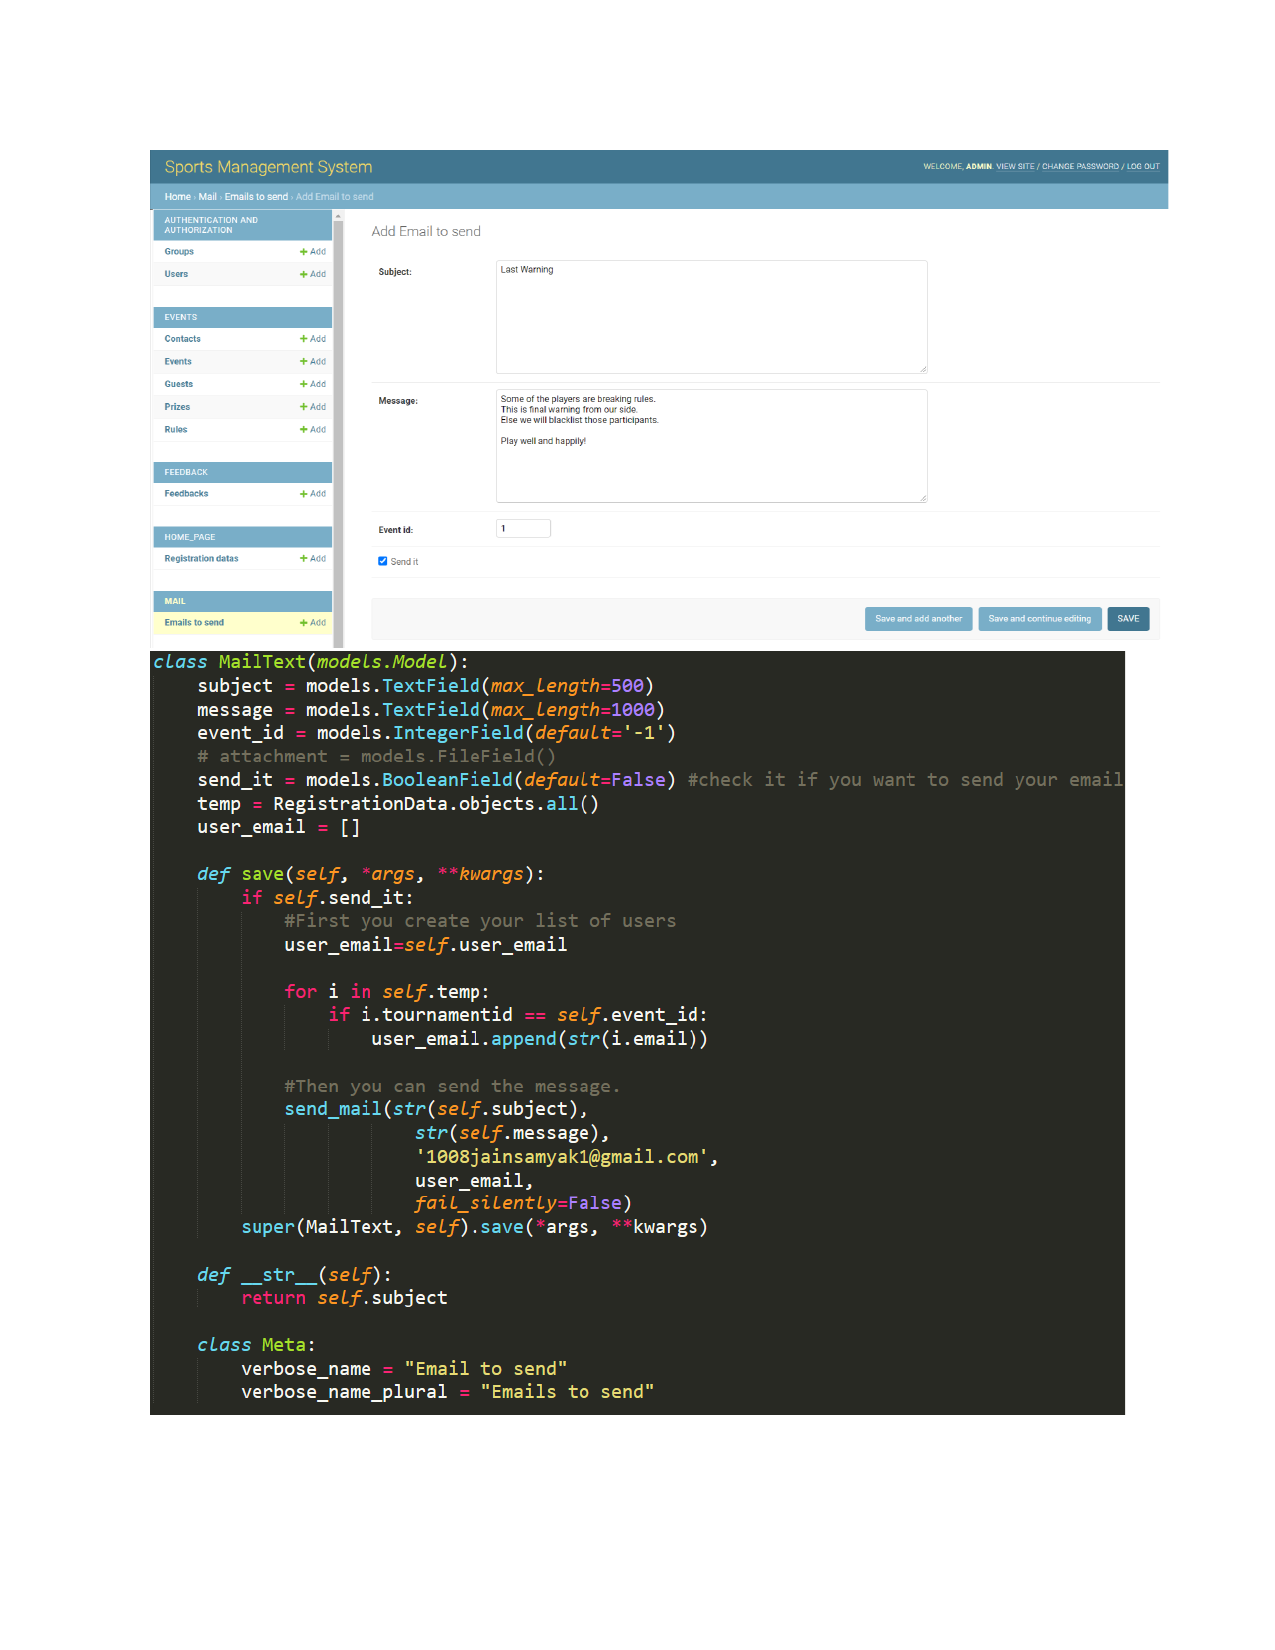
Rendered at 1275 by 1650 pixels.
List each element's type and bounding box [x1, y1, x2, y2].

picture [150, 651, 1125, 1415]
picture [150, 150, 1169, 648]
